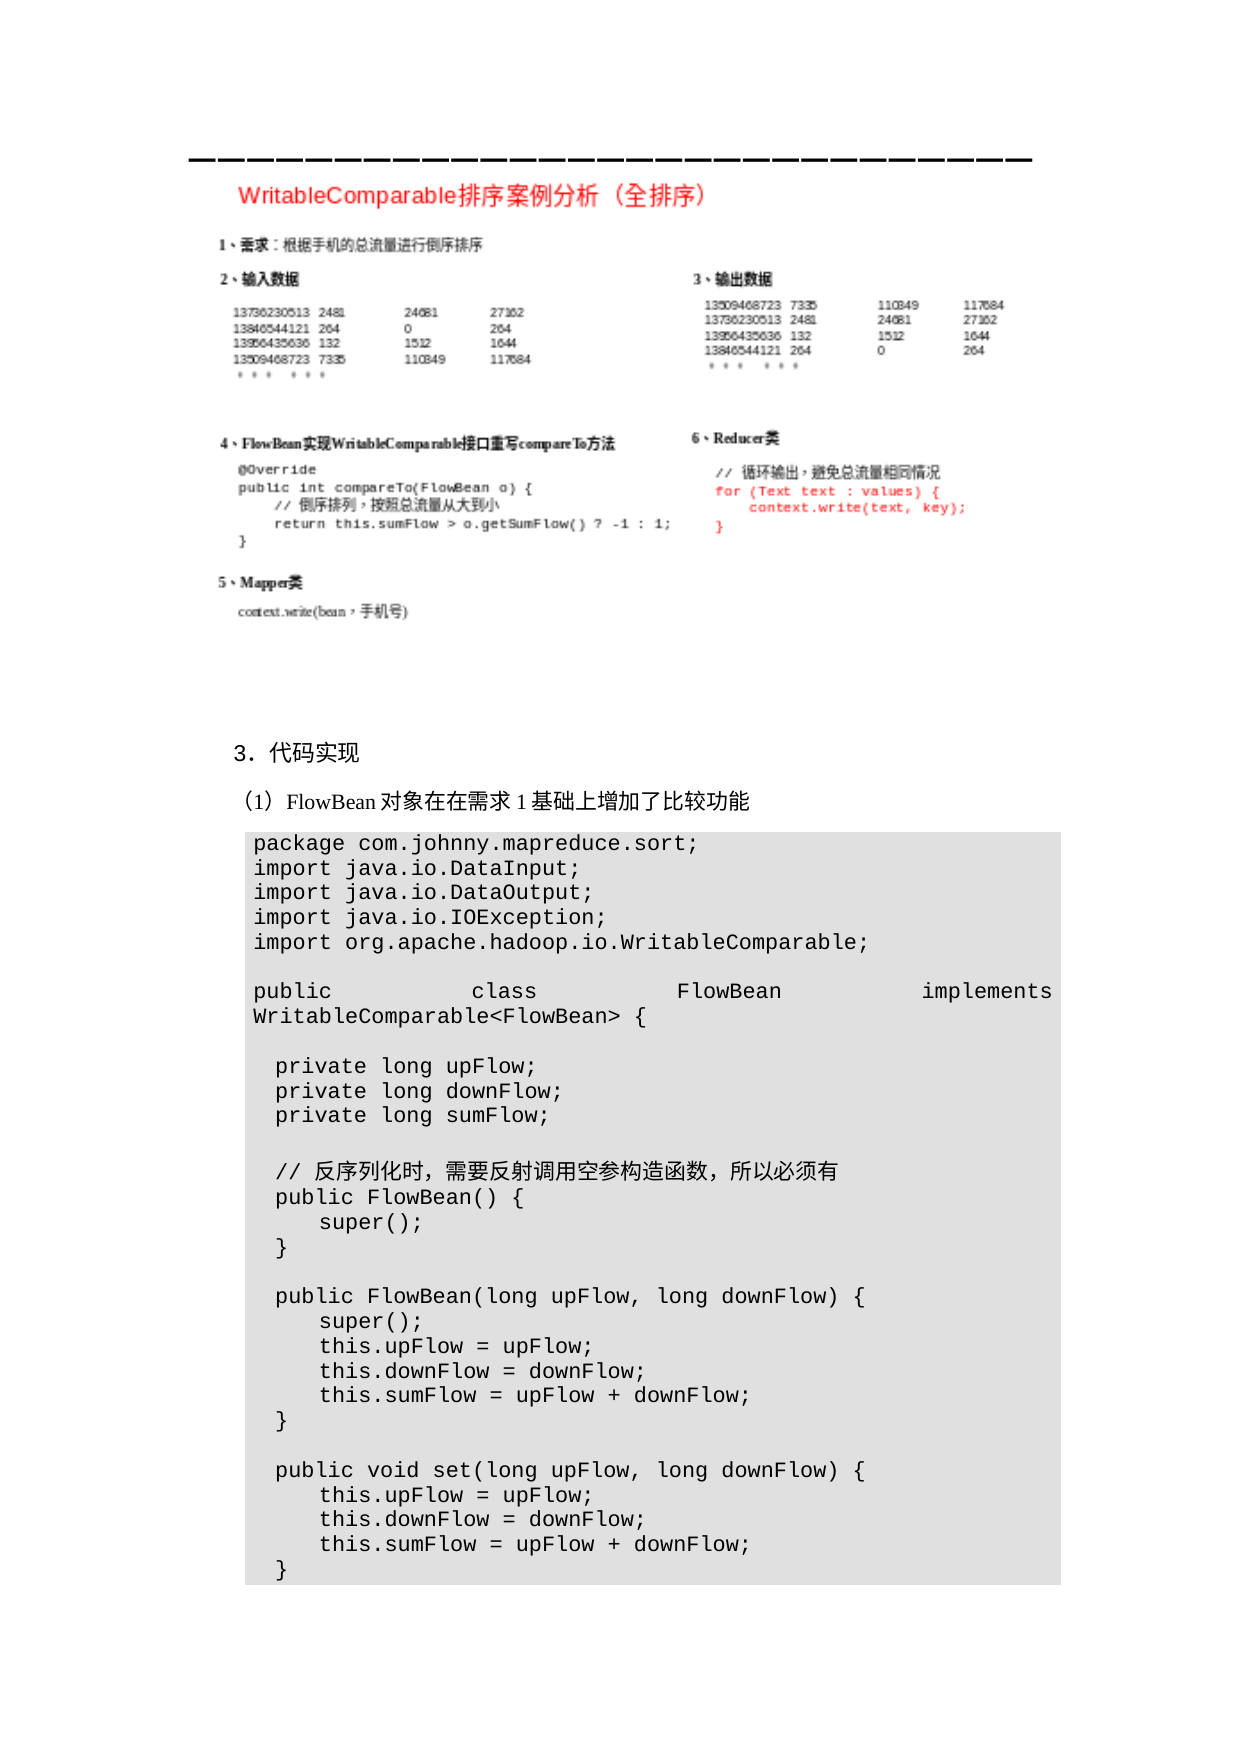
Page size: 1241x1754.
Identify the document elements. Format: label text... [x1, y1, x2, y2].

text private long upFlow; [245, 1055, 1061, 1080]
text super(); [245, 1310, 1061, 1335]
text public class FlowBean implements WritableComparable<FlowBean> { [245, 981, 1061, 1030]
text private long sumFlow; [245, 1105, 1061, 1129]
text public void set(long upFlow, long downFlow) { [245, 1459, 1061, 1484]
text this.downFlow = downFlow; [245, 1508, 1061, 1533]
text import org.apache.hadoop.io.WritableComparable; [245, 931, 1061, 956]
text import java.io.DataInput; [245, 857, 1061, 882]
text 3．代码实现 [187, 719, 1053, 784]
text } [245, 1236, 1061, 1261]
text this.sumFlow = upFlow + downFlow; [245, 1533, 1061, 1558]
text import java.io.DataOutput; [245, 882, 1061, 906]
text （1）FlowBean对象在在需求1基础上增加了比较功能 [187, 784, 1053, 816]
text } [245, 1409, 1061, 1434]
text package com.johnny.mapreduce.sort; [245, 832, 1061, 857]
text // 反序列化时，需要反射调用空参构造函数，所以必须有 [245, 1154, 1061, 1186]
text import java.io.IOException; [245, 906, 1061, 931]
text } [245, 1558, 1061, 1585]
text super(); [245, 1211, 1061, 1236]
text private long downFlow; [245, 1080, 1061, 1105]
text public FlowBean() { [245, 1186, 1061, 1211]
text this.downFlow = downFlow; [245, 1360, 1061, 1384]
text this.upFlow = upFlow; [245, 1335, 1061, 1360]
text this.upFlow = upFlow; [245, 1484, 1061, 1508]
text this.sumFlow = upFlow + downFlow; [245, 1384, 1061, 1409]
text public FlowBean(long upFlow, long downFlow) { [245, 1285, 1061, 1310]
